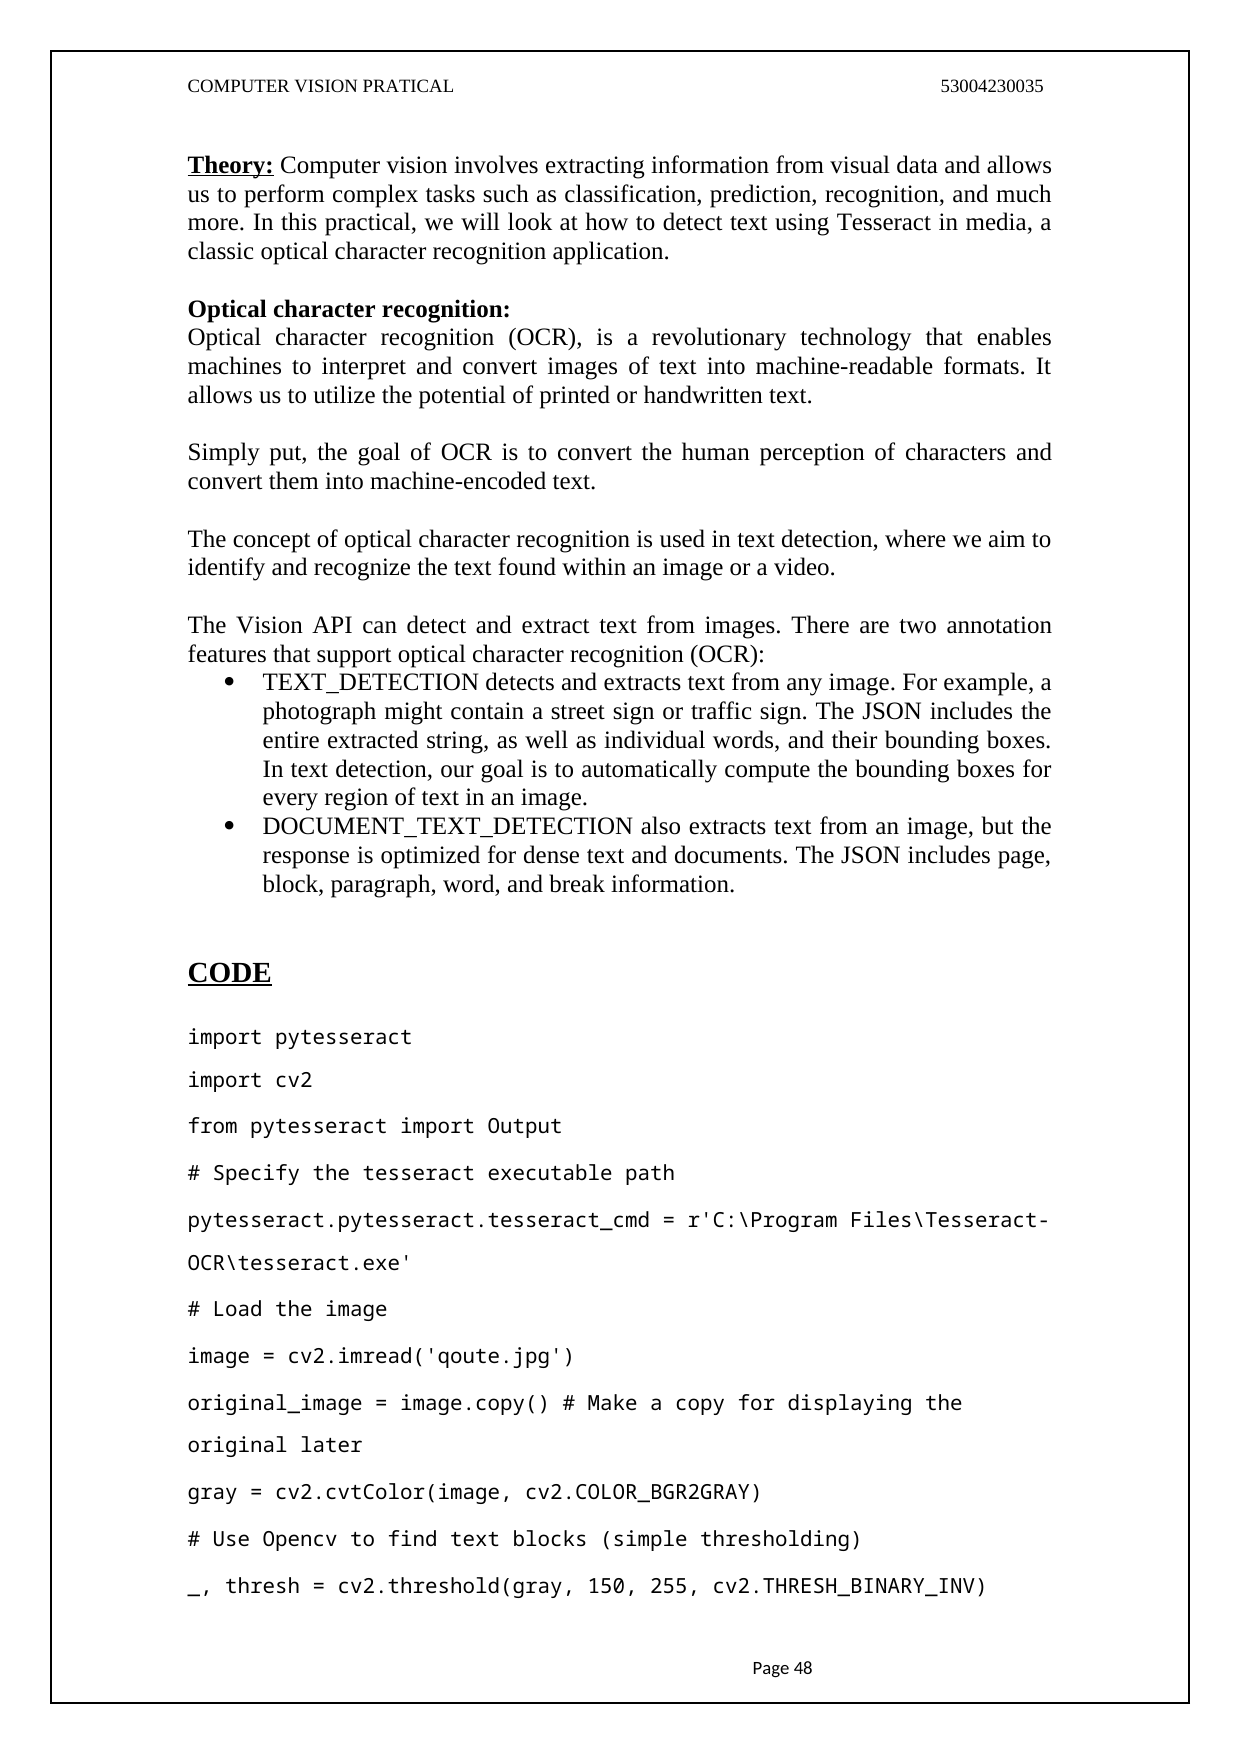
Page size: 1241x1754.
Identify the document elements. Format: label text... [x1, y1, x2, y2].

text pytesseract.pytesseract.tesseract_cmd = r'C:\Program Files\Tesseract-OCR\tesseract.exe' [187, 1205, 1053, 1276]
text _, thresh = cv2.threshold(gray, 150, 255, cv2.THRESH_BINARY_INV) [187, 1571, 1053, 1599]
text # Specify the tesseract executable path [187, 1158, 1053, 1187]
text Theory: Computer vision involves extracting information from visual data and allows us to perform complex tasks such as classification, prediction, recognition, and much more. In this practical, we will look at how to detect text using Tesseract in media, a classic optical character recognition application. [187, 150, 1053, 265]
text from pytesseract import Output [187, 1111, 1053, 1140]
text Optical character recognition (OCR), is a revolutionary technology that enables machines to interpret and convert images of text into machine-readable formats. It allows us to utilize the potential of printed or handwritten text. [187, 322, 1053, 409]
text import cv2 [187, 1065, 1053, 1093]
text import pytesseract [187, 1022, 1053, 1051]
text gray = cv2.cvtColor(image, cv2.COLOR_BGR2GRAY) [187, 1477, 1053, 1506]
list TEXT_DETECTION detects and extracts text from any image. For example, a photograph might contain a street sign or traffic sign. The JSON includes the entire extracted string, as well as individual words, and their bounding boxes. In text detection, our goal is to automatically compute the bounding boxes for every region of text in an image. [225, 667, 1053, 811]
text CODE [187, 955, 1053, 988]
text # Use Opencv to find text blocks (simple thresholding) [187, 1524, 1053, 1552]
text Simply put, the goal of OCR is to convert the human perception of characters and convert them into machine-encoded text. [187, 437, 1053, 495]
text Optical character recognition: [187, 294, 1053, 322]
list DOCUMENT_TEXT_DETECTION also extracts text from an image, but the response is optimized for dense text and documents. The JSON includes page, block, paragraph, word, and break information. [225, 811, 1053, 897]
text image = cv2.imread('qoute.jpg') [187, 1341, 1053, 1369]
text The Vision API can detect and extract text from images. There are two annotation features that support optical character recognition (OCR): [187, 610, 1053, 667]
text original_image = image.copy() # Make a copy for displaying the original later [187, 1388, 1053, 1459]
text # Load the image [187, 1294, 1053, 1323]
text The concept of optical character recognition is used in text detection, where we aim to identify and recognize the text found within an image or a video. [187, 524, 1053, 581]
